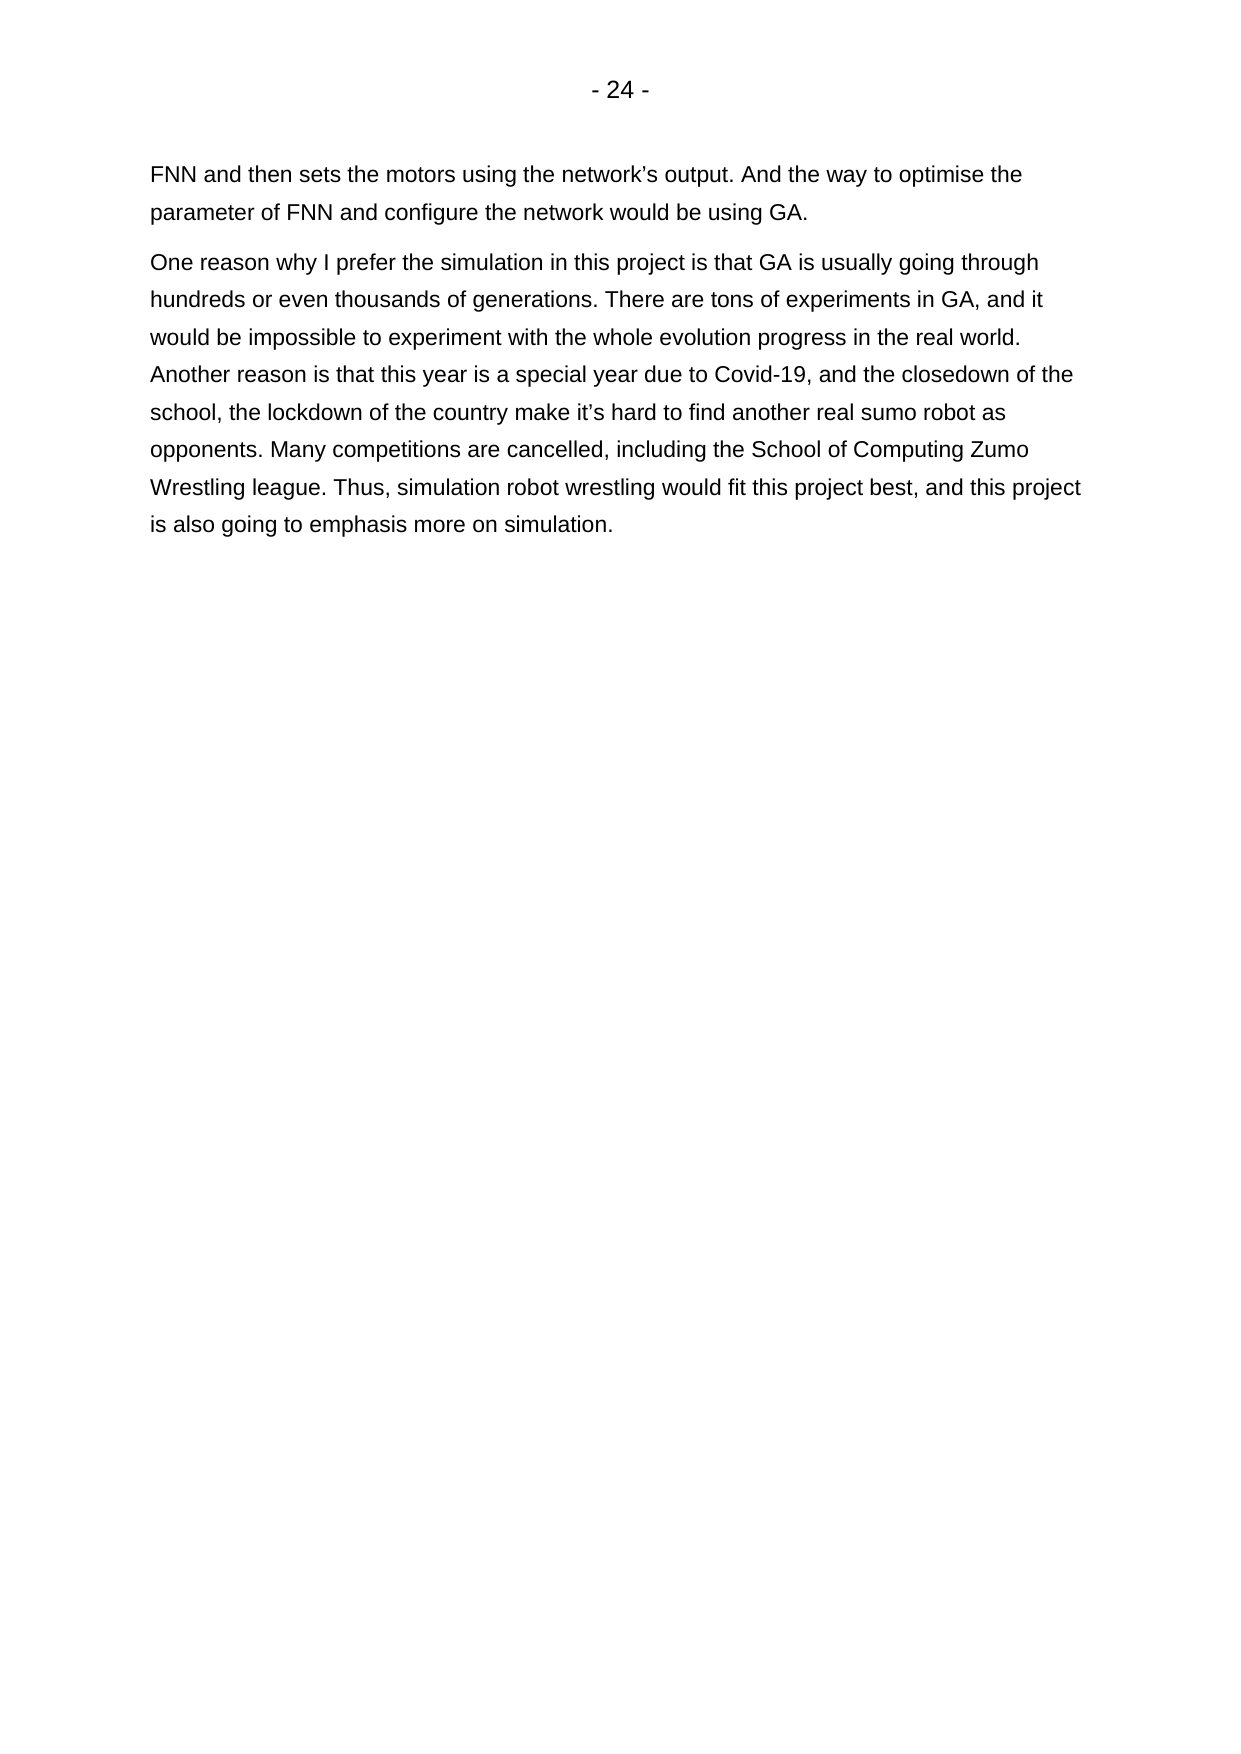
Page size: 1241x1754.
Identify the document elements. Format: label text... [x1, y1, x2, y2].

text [150, 150, 1090, 225]
text One reason why I prefer the simulation in this project is that GA is usually going through hundreds or even thousands of generations. There are tons of experiments in GA, and it would be impossible to experiment with the whole evolution progress in the real world. Another reason is that this year is a special year due to Covid-19, and the closedown of the school, the lockdown of the country make it’s hard to find another real sumo robot as opponents. Many competitions are cancelled, including the School of Computing Zumo Wrestling league. Thus, simulation robot wrestling would fit this project best, and this project is also going to emphasis more on simulation. [150, 237, 1090, 537]
